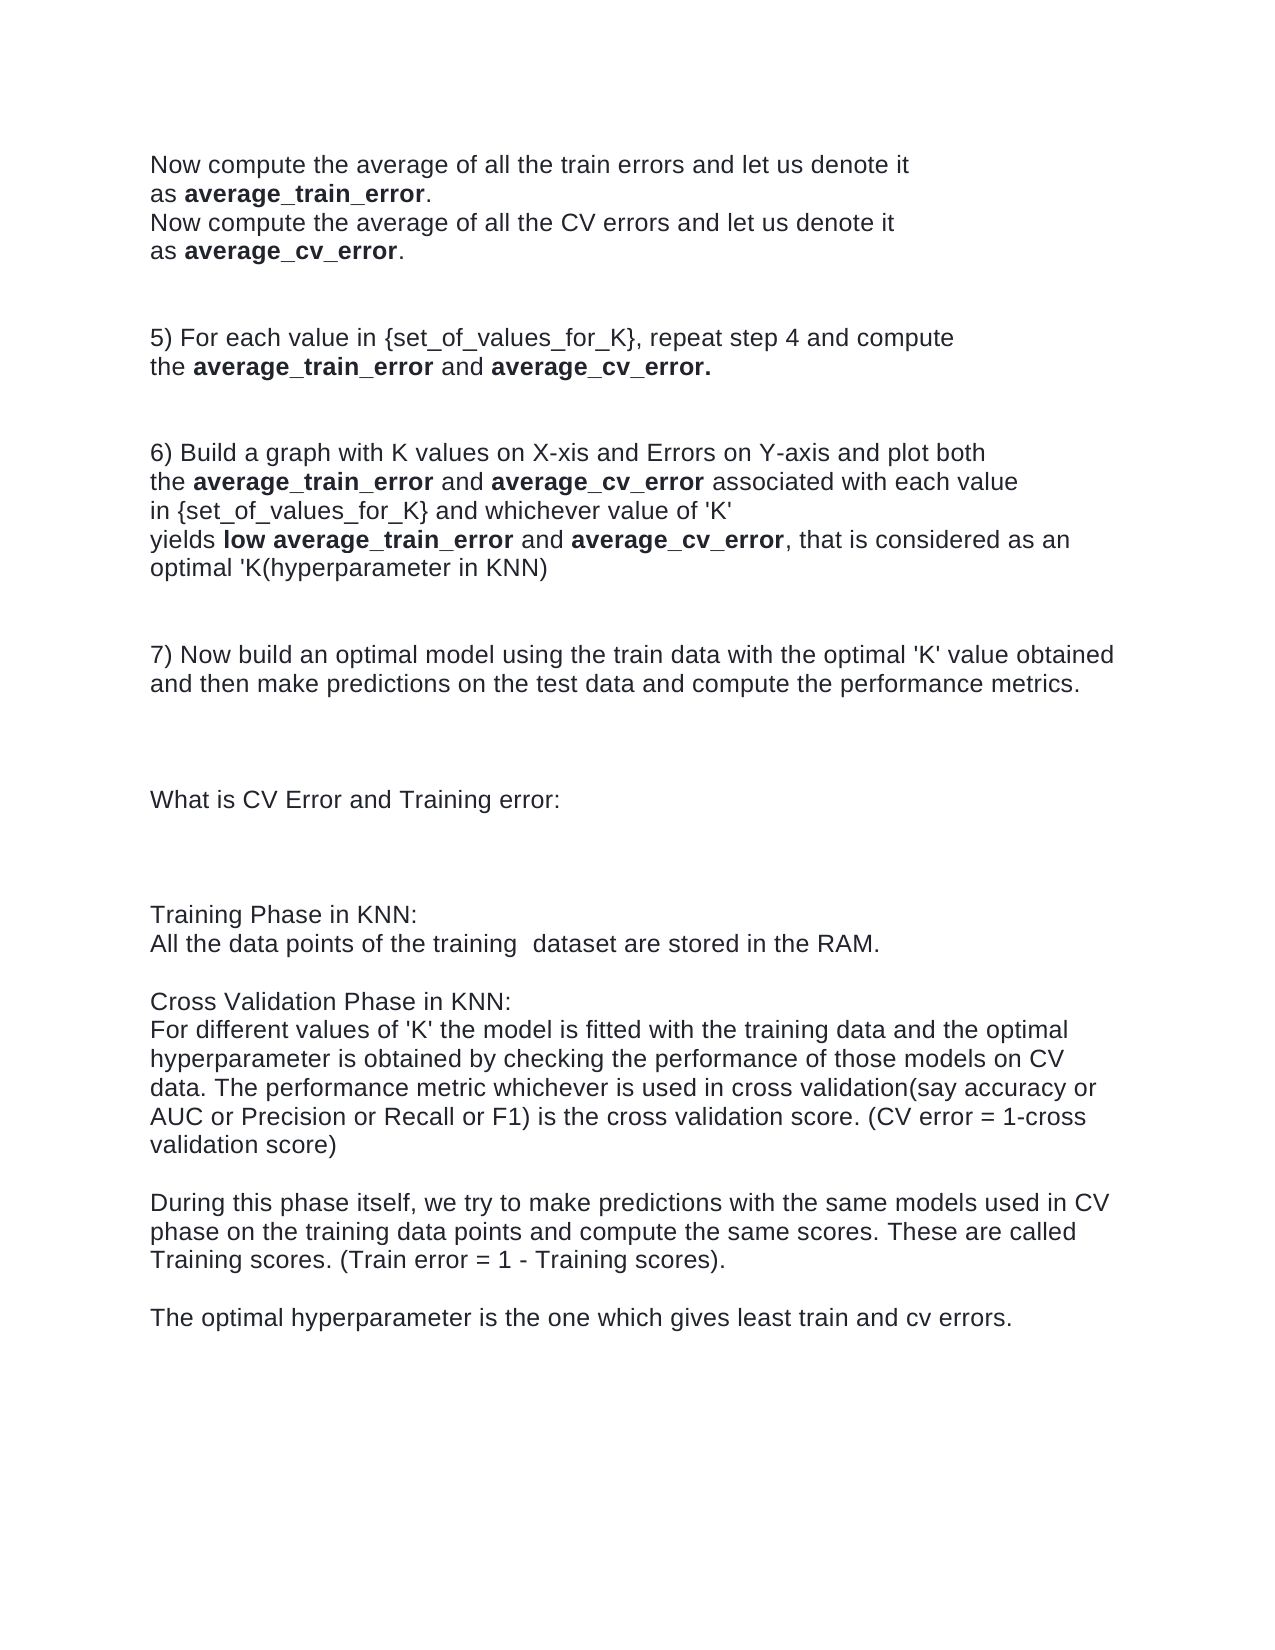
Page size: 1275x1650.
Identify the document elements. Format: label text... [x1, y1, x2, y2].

text What is CV Error and Training error: [150, 784, 1125, 813]
text 6) Build a graph with K values on X-xis and Errors on Y-axis and plot both the average_train_error and average_cv_error associated with each value in {set_of_values_for_K} and whichever value of 'K' yields low average_train_error and average_cv_error, that is considered as an optimal 'K(hyperparameter in KNN) [150, 409, 1125, 582]
text 7) Now build an optimal model using the train data with the optimal 'K' value obtained and then make predictions on the test data and compute the performance metrics. [150, 611, 1125, 697]
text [150, 150, 1125, 265]
text 5) For each value in {set_of_values_for_K}, repeat step 4 and compute the average_train_error and average_cv_error. [150, 294, 1125, 380]
text Training Phase in KNN: All the data points of the training dataset are stored in the RAM. Cross Validation Phase in KNN: For different values of 'K' the model is fitted with the training data and the optimal hyperparameter is obtained by checking the performance of those models on CV data. The performance metric whichever is used in cross validation(say accuracy or AUC or Precision or Recall or F1) is the cross validation score. (CV error = 1-cross validation score) During this phase itself, we try to make predictions with the same models used in CV phase on the training data points and compute the same scores. These are called Training scores. (Train error = 1 - Training scores). The optimal hyperparameter is the one which gives least train and cv errors. [150, 900, 1125, 1332]
